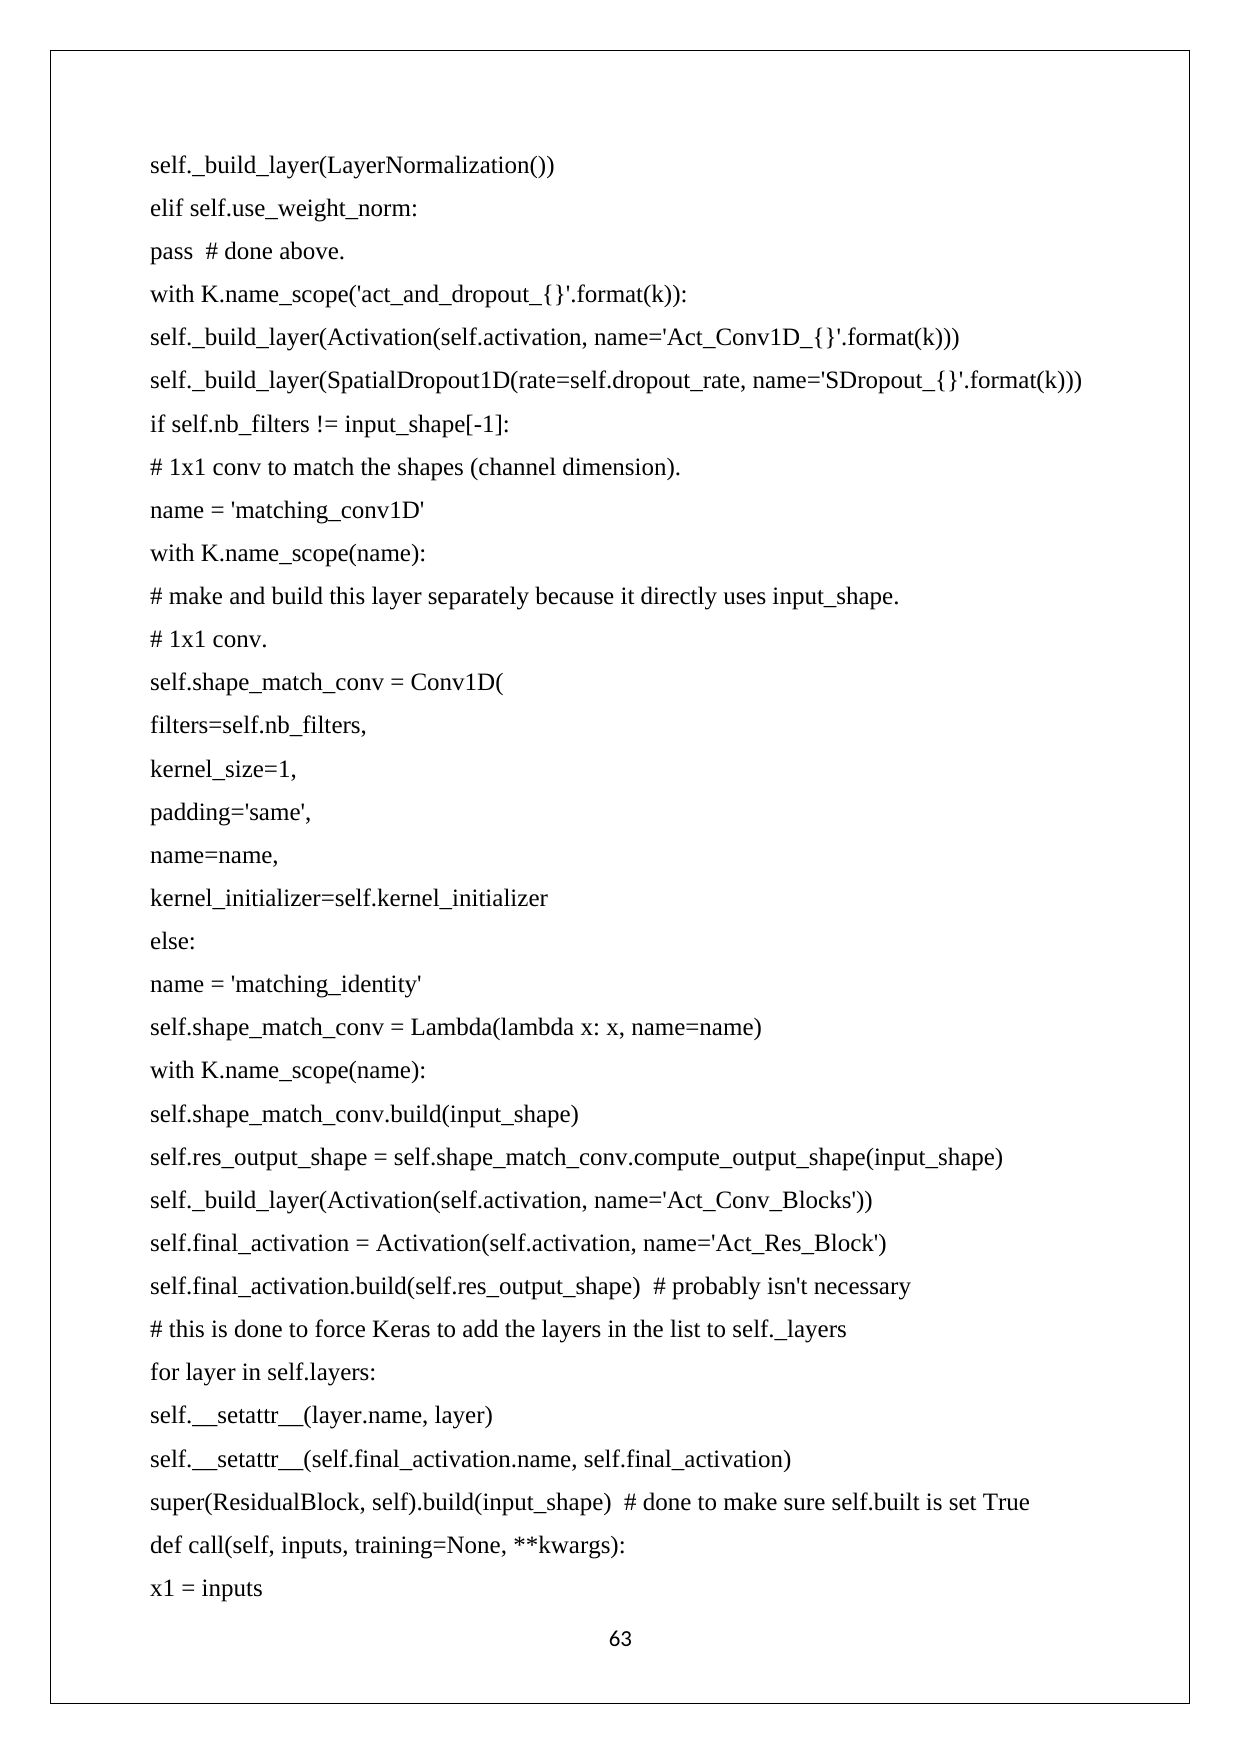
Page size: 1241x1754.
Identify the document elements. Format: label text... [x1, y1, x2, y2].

text else: [150, 926, 1090, 955]
text self.shape_match_conv.build(input_shape) [150, 1099, 1090, 1127]
text # this is done to force Keras to add the layers in the list to self._layers [150, 1314, 1090, 1343]
text filters=self.nb_filters, [150, 711, 1090, 739]
text name = 'matching_conv1D' [150, 495, 1090, 524]
text self.shape_match_conv = Conv1D( [150, 667, 1090, 696]
text with K.name_scope(name): [150, 1056, 1090, 1084]
text pass # done above. [150, 236, 1090, 265]
text def call(self, inputs, training=None, **kwargs): [150, 1530, 1090, 1559]
text x1 = inputs [150, 1573, 1090, 1602]
text if self.nb_filters != input_shape[-1]: [150, 409, 1090, 437]
text name=name, [150, 840, 1090, 869]
text kernel_initializer=self.kernel_initializer [150, 883, 1090, 912]
text self._build_layer(Activation(self.activation, name='Act_Conv_Blocks')) [150, 1185, 1090, 1214]
text self.res_output_shape = self.shape_match_conv.compute_output_shape(input_shape) [150, 1142, 1090, 1171]
text kernel_size=1, [150, 754, 1090, 782]
text # 1x1 conv. [150, 624, 1090, 653]
text self.shape_match_conv = Lambda(lambda x: x, name=name) [150, 1012, 1090, 1041]
text elif self.use_weight_norm: [150, 193, 1090, 222]
text # make and build this layer separately because it directly uses input_shape. [150, 581, 1090, 610]
text name = 'matching_identity' [150, 969, 1090, 998]
text # 1x1 conv to match the shapes (channel dimension). [150, 452, 1090, 481]
text with K.name_scope(name): [150, 538, 1090, 567]
text self._build_layer(Activation(self.activation, name='Act_Conv1D_{}'.format(k))) [150, 322, 1090, 351]
text for layer in self.layers: [150, 1357, 1090, 1386]
text self.__setattr__(layer.name, layer) [150, 1401, 1090, 1429]
text self._build_layer(SpatialDropout1D(rate=self.dropout_rate, name='SDropout_{}'.format(k))) [150, 366, 1090, 394]
text super(ResidualBlock, self).build(input_shape) # done to make sure self.built is set True [150, 1487, 1090, 1516]
text self.final_activation.build(self.res_output_shape) # probably isn't necessary [150, 1271, 1090, 1300]
text self.final_activation = Activation(self.activation, name='Act_Res_Block') [150, 1228, 1090, 1257]
text self._build_layer(LayerNormalization()) [150, 150, 1090, 179]
text with K.name_scope('act_and_dropout_{}'.format(k)): [150, 279, 1090, 308]
text self.__setattr__(self.final_activation.name, self.final_activation) [150, 1444, 1090, 1472]
text padding='same', [150, 797, 1090, 826]
